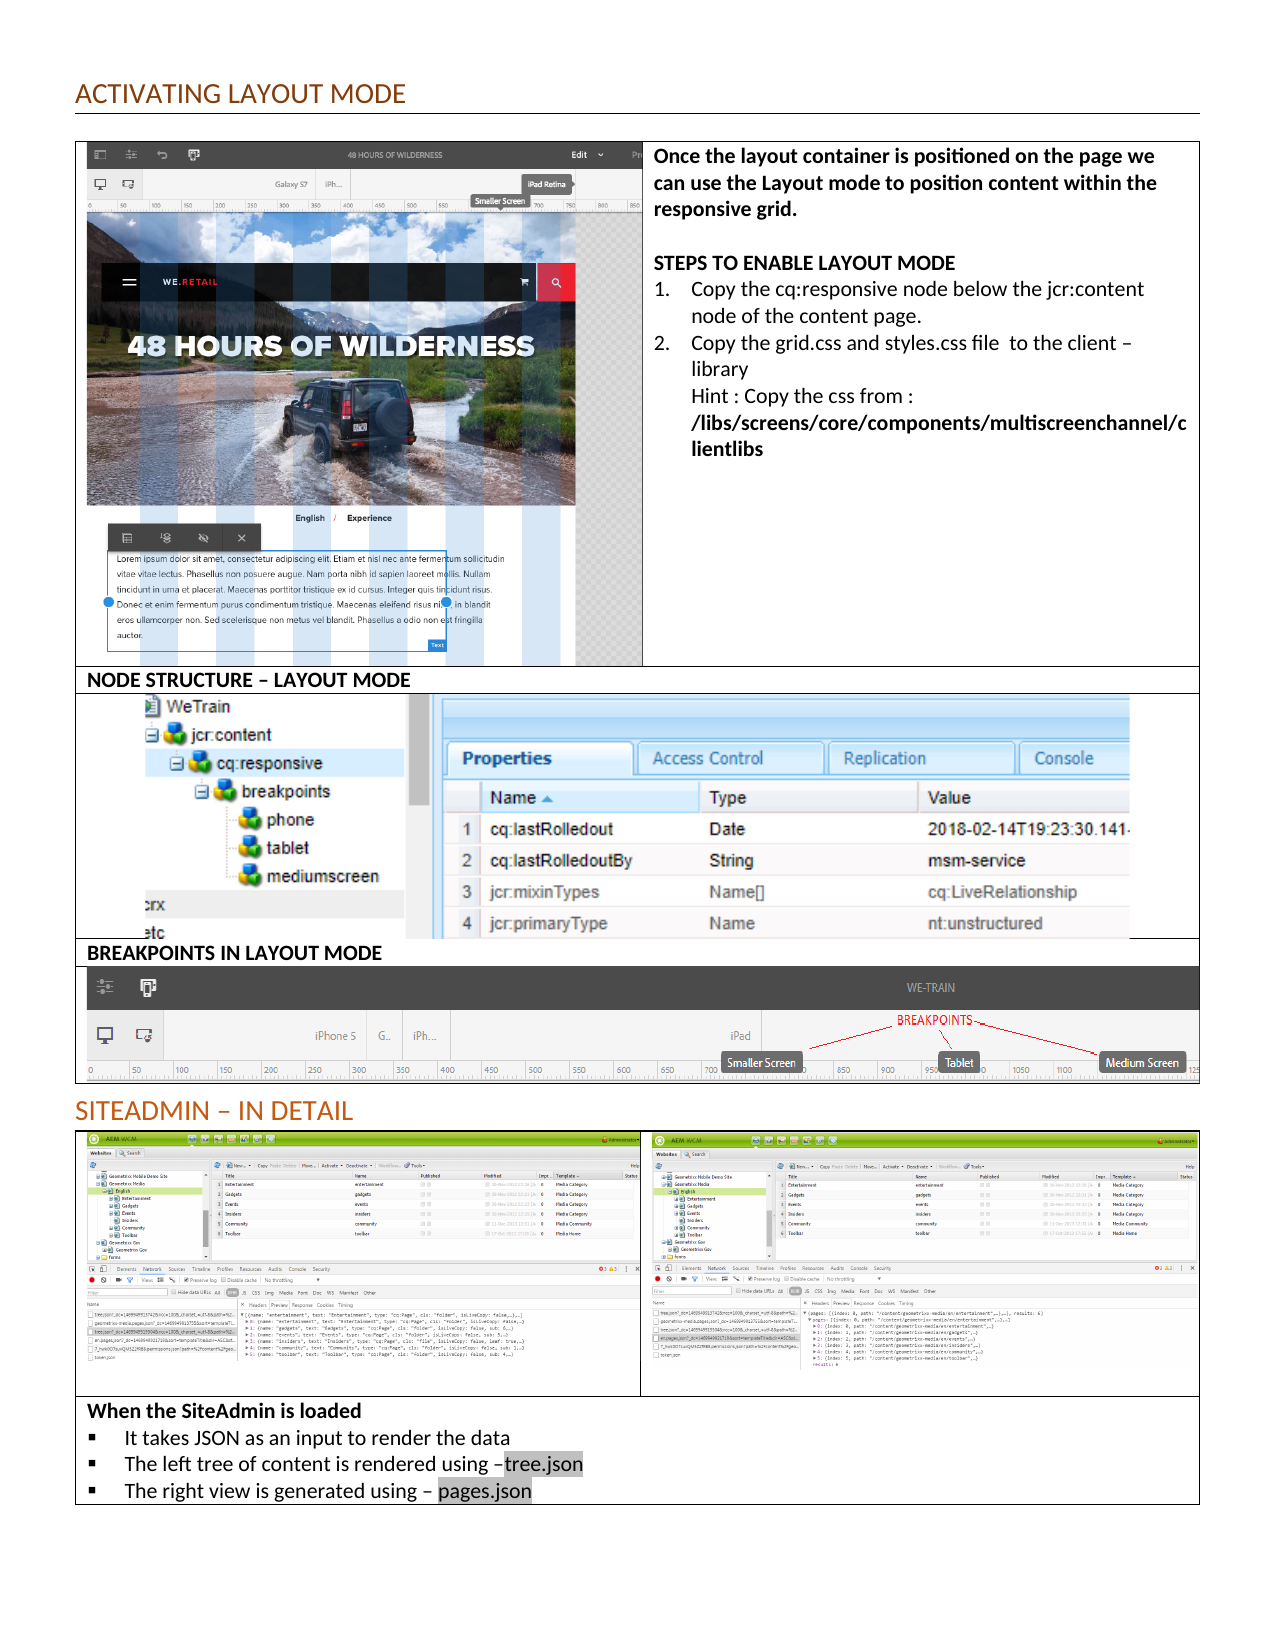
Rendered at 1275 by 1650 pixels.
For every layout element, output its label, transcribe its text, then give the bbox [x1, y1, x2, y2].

picture [86, 142, 643, 666]
picture [651, 1132, 1198, 1370]
picture [145, 694, 1130, 939]
table_cell [76, 694, 145, 938]
picture [86, 966, 1200, 1083]
table_cell NODE STRUCTURE – LAYOUT MODE [76, 667, 1199, 693]
table_header [76, 1132, 640, 1396]
table_cell When the SiteAdmin is loaded It takes JSON as an input to render the data The left tree of content is rendered using –tree.json The right view is generated using – pages.json [76, 1397, 1199, 1504]
table_cell BREAKPOINTS IN LAYOUT MODE [76, 939, 1199, 966]
picture [86, 1132, 640, 1361]
table_cell [76, 967, 86, 1082]
table_header [76, 142, 86, 666]
table_header [641, 1132, 1199, 1396]
table_cell [1130, 694, 1199, 938]
subtitle SITEADMIN – IN DETAIL [75, 1092, 1200, 1130]
table_header Once the layout container is positioned on the page we can use the Layout mode to position content within the responsive grid. STEPS TO ENABLE LAYOUT MODE Copy the cq:responsive node below the jcr:content node of the content page. Copy the grid.css and styles.css file to the client – library Hint : Copy the css from : /libs/screens/core/components/multiscreenchannel/clientlibs [643, 142, 1199, 666]
subtitle ACTIVATING LAYOUT MODE [75, 75, 1200, 113]
